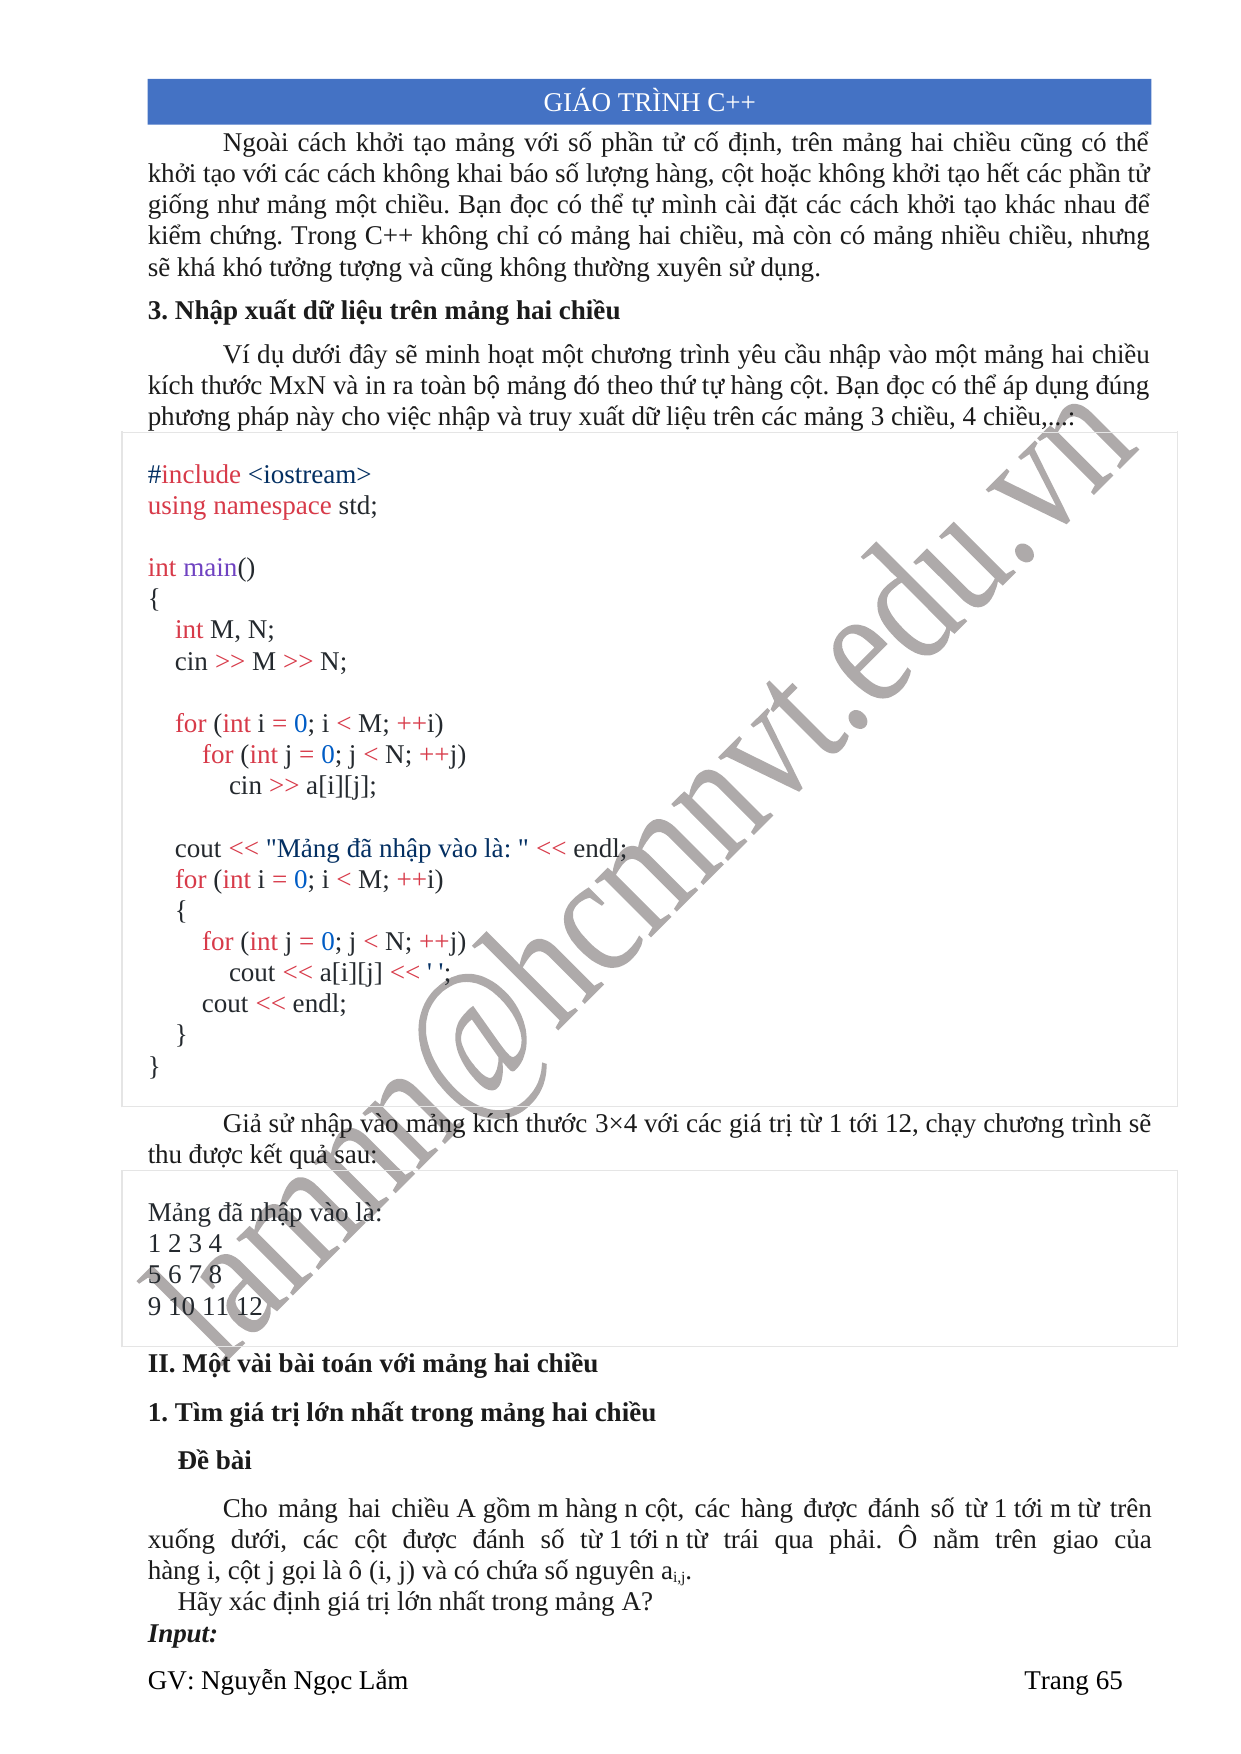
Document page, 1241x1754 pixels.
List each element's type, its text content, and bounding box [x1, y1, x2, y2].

text } [123, 1023, 1177, 1106]
text 1 2 3 4 [148, 1227, 1152, 1258]
text for (int i = 0; i < M; ++i) [148, 863, 1152, 894]
text cin >> M >> N; [148, 645, 1152, 676]
text int M, N; [148, 614, 1152, 645]
text 1. Tìm giá trị lớn nhất trong mảng hai chiều [148, 1396, 1152, 1427]
text cout << a[i][j] << ' '; [148, 956, 1152, 987]
text #include <iostream> [123, 433, 1177, 489]
text for (int j = 0; j < N; ++j) [148, 925, 1152, 956]
text Đề bài [148, 1444, 1152, 1475]
text int main() [148, 551, 1152, 582]
text 9 10 11 12 [123, 1263, 1177, 1346]
text Hãy xác định giá trị lớn nhất trong mảng A? [148, 1586, 1152, 1617]
text II. Một vài bài toán với mảng hai chiều [148, 1347, 1152, 1378]
text for (int i = 0; i < M; ++i) [148, 707, 1152, 738]
text { [148, 894, 1152, 925]
text for (int j = 0; j < N; ++j) [148, 738, 1152, 769]
text Ngoài cách khởi tạo mảng với số phần tử cố định, trên mảng hai chiều cũng có thể khởi tạo với các cách không khai báo số lượng hàng, cột hoặc không khởi tạo hết các phần tử giống như mảng một chiều. Bạn đọc có thể tự mình cài đặt các cách khởi tạo khác nhau để kiểm chứng. Trong C++ không chỉ có mảng hai chiều, mà còn có mảng nhiều chiều, nhưng sẽ khá khó tưởng tượng và cũng không thường xuyên sử dụng. [148, 125, 1152, 282]
text 3. Nhập xuất dữ liệu trên mảng hai chiều [148, 294, 1152, 325]
text Mảng đã nhập vào là: [123, 1171, 1177, 1227]
text Input: [148, 1617, 1152, 1648]
text { [148, 582, 1152, 614]
text Ví dụ dưới đây sẽ minh hoạt một chương trình yêu cầu nhập vào một mảng hai chiều kích thước MxN và in ra toàn bộ mảng đó theo thứ tự hàng cột. Bạn đọc có thể áp dụng đúng phương pháp này cho việc nhập và truy xuất dữ liệu trên các mảng 3 chiều, 4 chiều,...: [148, 338, 1152, 431]
text using namespace std; [148, 489, 1152, 520]
text cout << "Mảng đã nhập vào là: " << endl; [148, 832, 1152, 863]
text Cho mảng hai chiều A gồm m hàng n cột, các hàng được đánh số từ 1 tới m từ trên xuống dưới, các cột được đánh số từ 1 tới n từ trái qua phải. Ô nằm trên giao của hàng i, cột j gọi là ô (i, j) và có chứa số nguyên ai,j​. [148, 1492, 1152, 1586]
text cin >> a[i][j]; [148, 769, 1152, 801]
text Giả sử nhập vào mảng kích thước 3×4 với các giá trị từ 1 tới 12, chạy chương trình sẽ thu được kết quả sau: [148, 1107, 1152, 1170]
text cout << endl; [148, 987, 1152, 1018]
